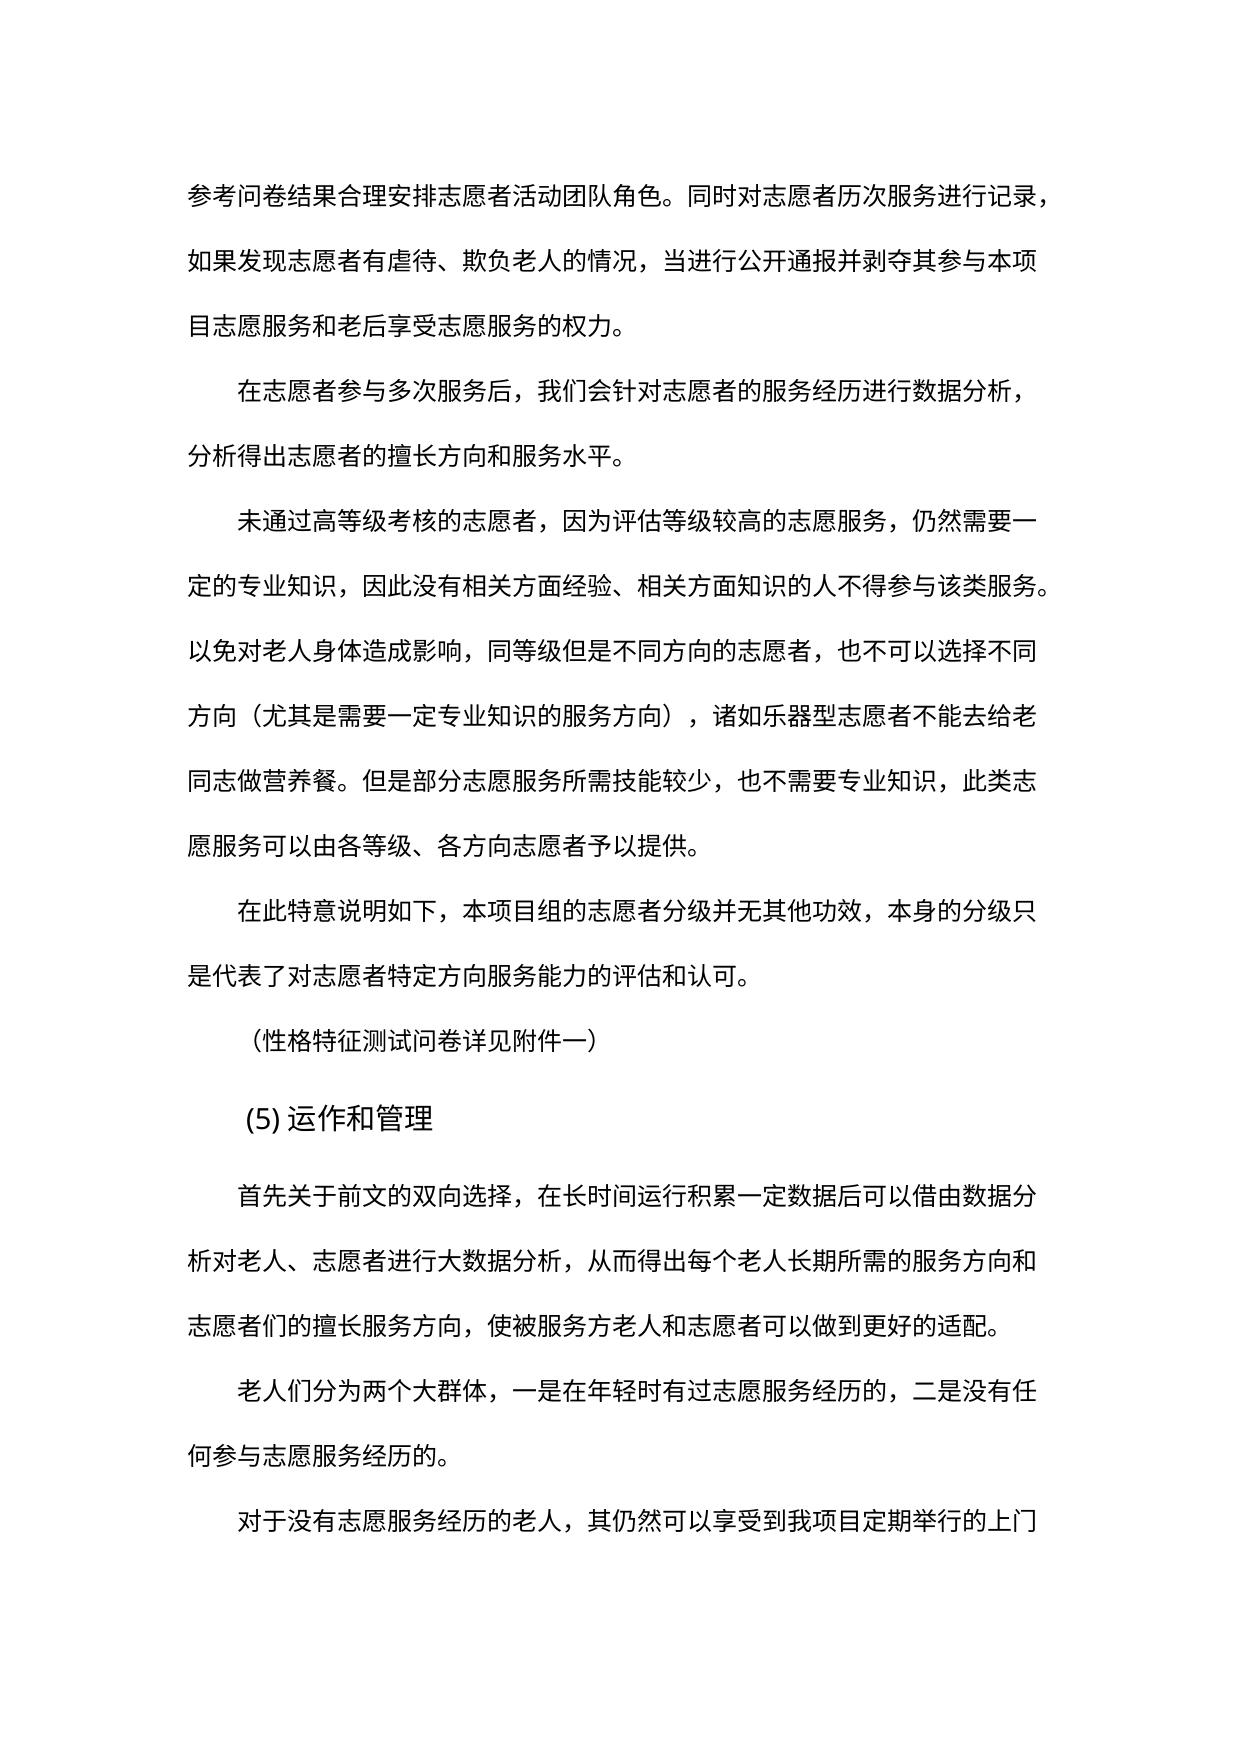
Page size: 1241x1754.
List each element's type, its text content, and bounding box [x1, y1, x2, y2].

text 在志愿者参与多次服务后，我们会针对志愿者的服务经历进行数据分析，分析得出志愿者的擅长方向和服务水平。 [187, 357, 1053, 487]
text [187, 1487, 1053, 1552]
text （性格特征测试问卷详见附件一） [187, 1007, 1053, 1072]
subtitle 运作和管理 [187, 1084, 1053, 1149]
text 老人们分为两个大群体，一是在年轻时有过志愿服务经历的，二是没有任何参与志愿服务经历的。 [187, 1357, 1053, 1487]
text 未通过高等级考核的志愿者，因为评估等级较高的志愿服务，仍然需要一定的专业知识，因此没有相关方面经验、相关方面知识的人不得参与该类服务。以免对老人身体造成影响，同等级但是不同方向的志愿者，也不可以选择不同方向（尤其是需要一定专业知识的服务方向），诸如乐器型志愿者不能去给老同志做营养餐。但是部分志愿服务所需技能较少，也不需要专业知识，此类志愿服务可以由各等级、各方向志愿者予以提供。 [187, 487, 1053, 877]
text 首先关于前文的双向选择，在长时间运行积累一定数据后可以借由数据分析对老人、志愿者进行大数据分析，从而得出每个老人长期所需的服务方向和志愿者们的擅长服务方向，使被服务方老人和志愿者可以做到更好的适配。 [187, 1162, 1053, 1357]
text 在此特意说明如下，本项目组的志愿者分级并无其他功效，本身的分级只是代表了对志愿者特定方向服务能力的评估和认可。 [187, 877, 1053, 1007]
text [187, 162, 1053, 357]
